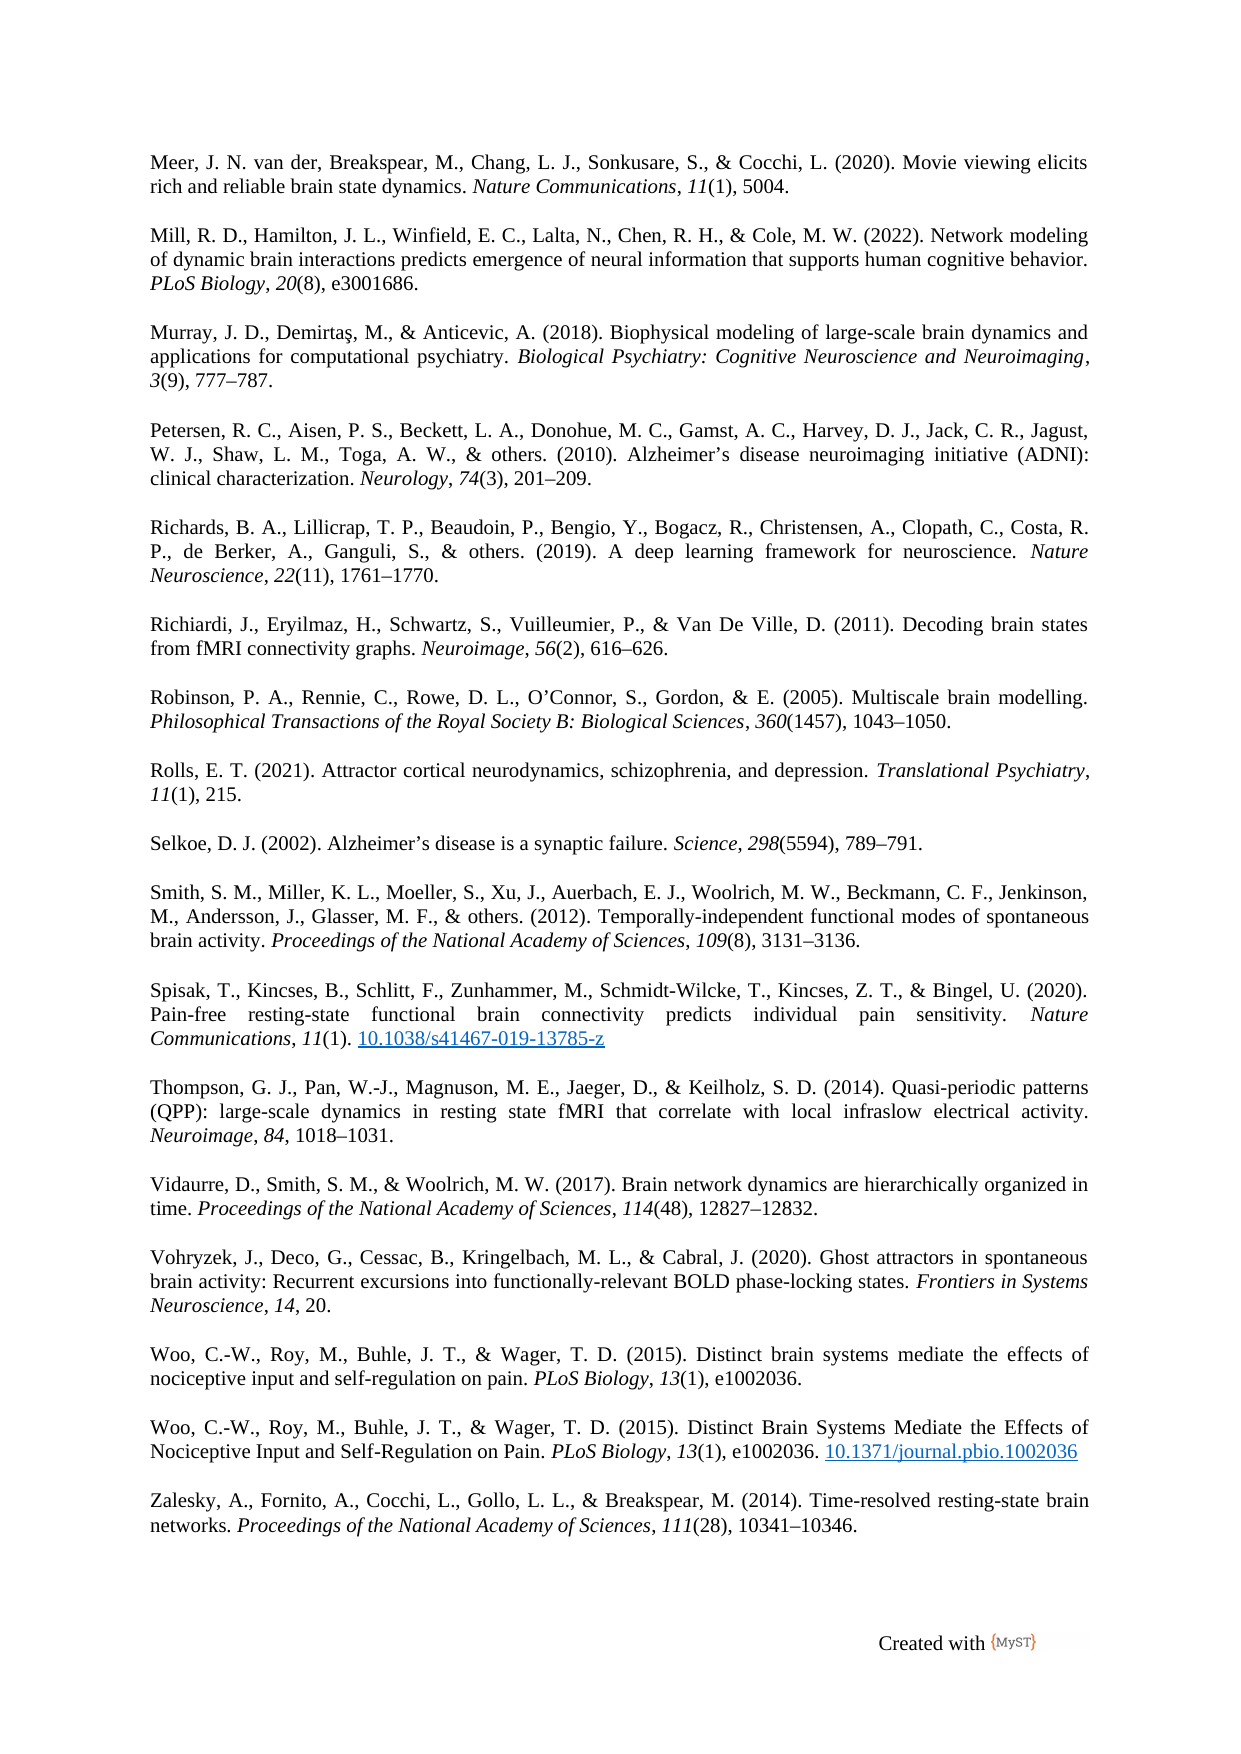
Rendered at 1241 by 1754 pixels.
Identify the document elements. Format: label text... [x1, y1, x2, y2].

text Petersen, R. C., Aisen, P. S., Beckett, L. A., Donohue, M. C., Gamst, A. C., Harvey, D. J., Jack, C. R., Jagust, W. J., Shaw, L. M., Toga, A. W., & others. (2010). Alzheimer’s disease neuroimaging initiative (ADNI): clinical characterization. Neurology, 74(3), 201–209. [150, 417, 1090, 490]
text Vohryzek, J., Deco, G., Cessac, B., Kringelbach, M. L., & Cabral, J. (2020). Ghost attractors in spontaneous brain activity: Recurrent excursions into functionally-relevant BOLD phase-locking states. Frontiers in Systems Neuroscience, 14, 20. [150, 1245, 1090, 1317]
text Robinson, P. A., Rennie, C., Rowe, D. L., O’Connor, S., Gordon, & E. (2005). Multiscale brain modelling. Philosophical Transactions of the Royal Society B: Biological Sciences, 360(1457), 1043–1050. [150, 685, 1090, 733]
text Woo, C.-W., Roy, M., Buhle, J. T., & Wager, T. D. (2015). Distinct Brain Systems Mediate the Effects of Nociceptive Input and Self-Regulation on Pain. PLoS Biology, 13(1), e1002036. 10.1371/journal.pbio.1002036 [150, 1415, 1090, 1463]
text Selkoe, D. J. (2002). Alzheimer’s disease is a synaptic failure. Science, 298(5594), 789–791. [150, 831, 1090, 855]
text Zalesky, A., Fornito, A., Cocchi, L., Gollo, L. L., & Breakspear, M. (2014). Time-resolved resting-state brain networks. Proceedings of the National Academy of Sciences, 111(28), 10341–10346. [150, 1488, 1090, 1537]
text Spisak, T., Kincses, B., Schlitt, F., Zunhammer, M., Schmidt-Wilcke, T., Kincses, Z. T., & Bingel, U. (2020). Pain-free resting-state functional brain connectivity predicts individual pain sensitivity. Nature Communications, 11(1). 10.1038/s41467-019-13785-z [150, 977, 1090, 1050]
text Woo, C.-W., Roy, M., Buhle, J. T., & Wager, T. D. (2015). Distinct brain systems mediate the effects of nociceptive input and self-regulation on pain. PLoS Biology, 13(1), e1002036. [150, 1342, 1090, 1390]
text Richards, B. A., Lillicrap, T. P., Beaudoin, P., Bengio, Y., Bogacz, R., Christensen, A., Clopath, C., Costa, R. P., de Berker, A., Ganguli, S., & others. (2019). A deep learning framework for neuroscience. Nature Neuroscience, 22(11), 1761–1770. [150, 515, 1090, 587]
picture [990, 1633, 1091, 1651]
text Thompson, G. J., Pan, W.-J., Magnuson, M. E., Jaeger, D., & Keilholz, S. D. (2014). Quasi-periodic patterns (QPP): large-scale dynamics in resting state fMRI that correlate with local infraslow electrical activity. Neuroimage, 84, 1018–1031. [150, 1075, 1090, 1147]
text Richiardi, J., Eryilmaz, H., Schwartz, S., Vuilleumier, P., & Van De Ville, D. (2011). Decoding brain states from fMRI connectivity graphs. Neuroimage, 56(2), 616–626. [150, 612, 1090, 660]
text Rolls, E. T. (2021). Attractor cortical neurodynamics, schizophrenia, and depression. Translational Psychiatry, 11(1), 215. [150, 758, 1090, 806]
text Meer, J. N. van der, Breakspear, M., Chang, L. J., Sonkusare, S., & Cocchi, L. (2020). Movie viewing elicits rich and reliable brain state dynamics. Nature Communications, 11(1), 5004. [150, 150, 1090, 198]
text Murray, J. D., Demirtaş, M., & Anticevic, A. (2018). Biophysical modeling of large-scale brain dynamics and applications for computational psychiatry. Biological Psychiatry: Cognitive Neuroscience and Neuroimaging, 3(9), 777–787. [150, 320, 1090, 392]
text Mill, R. D., Hamilton, J. L., Winfield, E. C., Lalta, N., Chen, R. H., & Cole, M. W. (2022). Network modeling of dynamic brain interactions predicts emergence of neural information that supports human cognitive behavior. PLoS Biology, 20(8), e3001686. [150, 223, 1090, 295]
text Smith, S. M., Miller, K. L., Moeller, S., Xu, J., Auerbach, E. J., Woolrich, M. W., Beckmann, C. F., Jenkinson, M., Andersson, J., Glasser, M. F., & others. (2012). Temporally-independent functional modes of spontaneous brain activity. Proceedings of the National Academy of Sciences, 109(8), 3131–3136. [150, 880, 1090, 952]
text Vidaurre, D., Smith, S. M., & Woolrich, M. W. (2017). Brain network dynamics are hierarchically organized in time. Proceedings of the National Academy of Sciences, 114(48), 12827–12832. [150, 1172, 1090, 1220]
